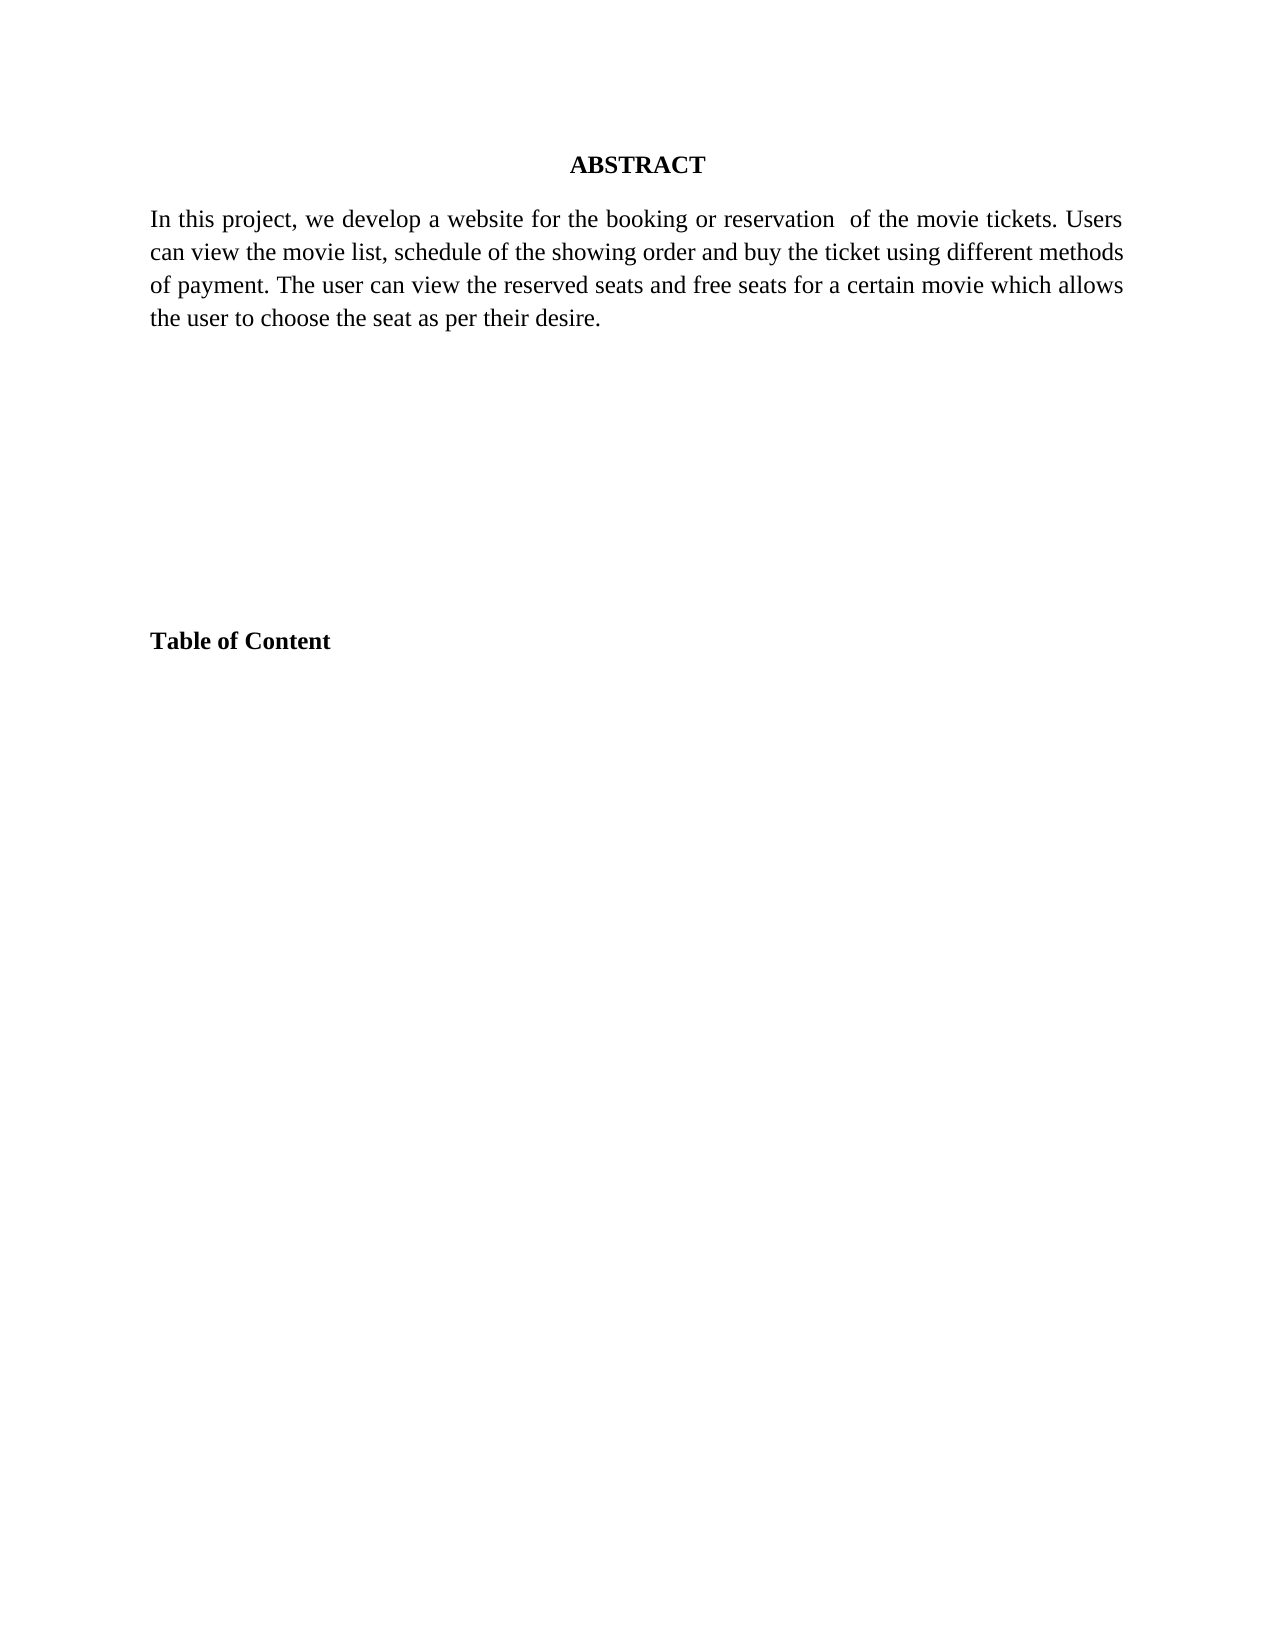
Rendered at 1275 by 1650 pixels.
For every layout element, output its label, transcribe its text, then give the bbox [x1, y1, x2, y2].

text ABSTRACT [150, 150, 1125, 179]
text In this project, we develop a website for the booking or reservation of the movie tickets. Users can view the movie list, schedule of the showing order and buy the ticket using different methods of payment. The user can view the reserved seats and free seats for a certain movie which allows the user to choose the seat as per their desire. [150, 204, 1125, 332]
